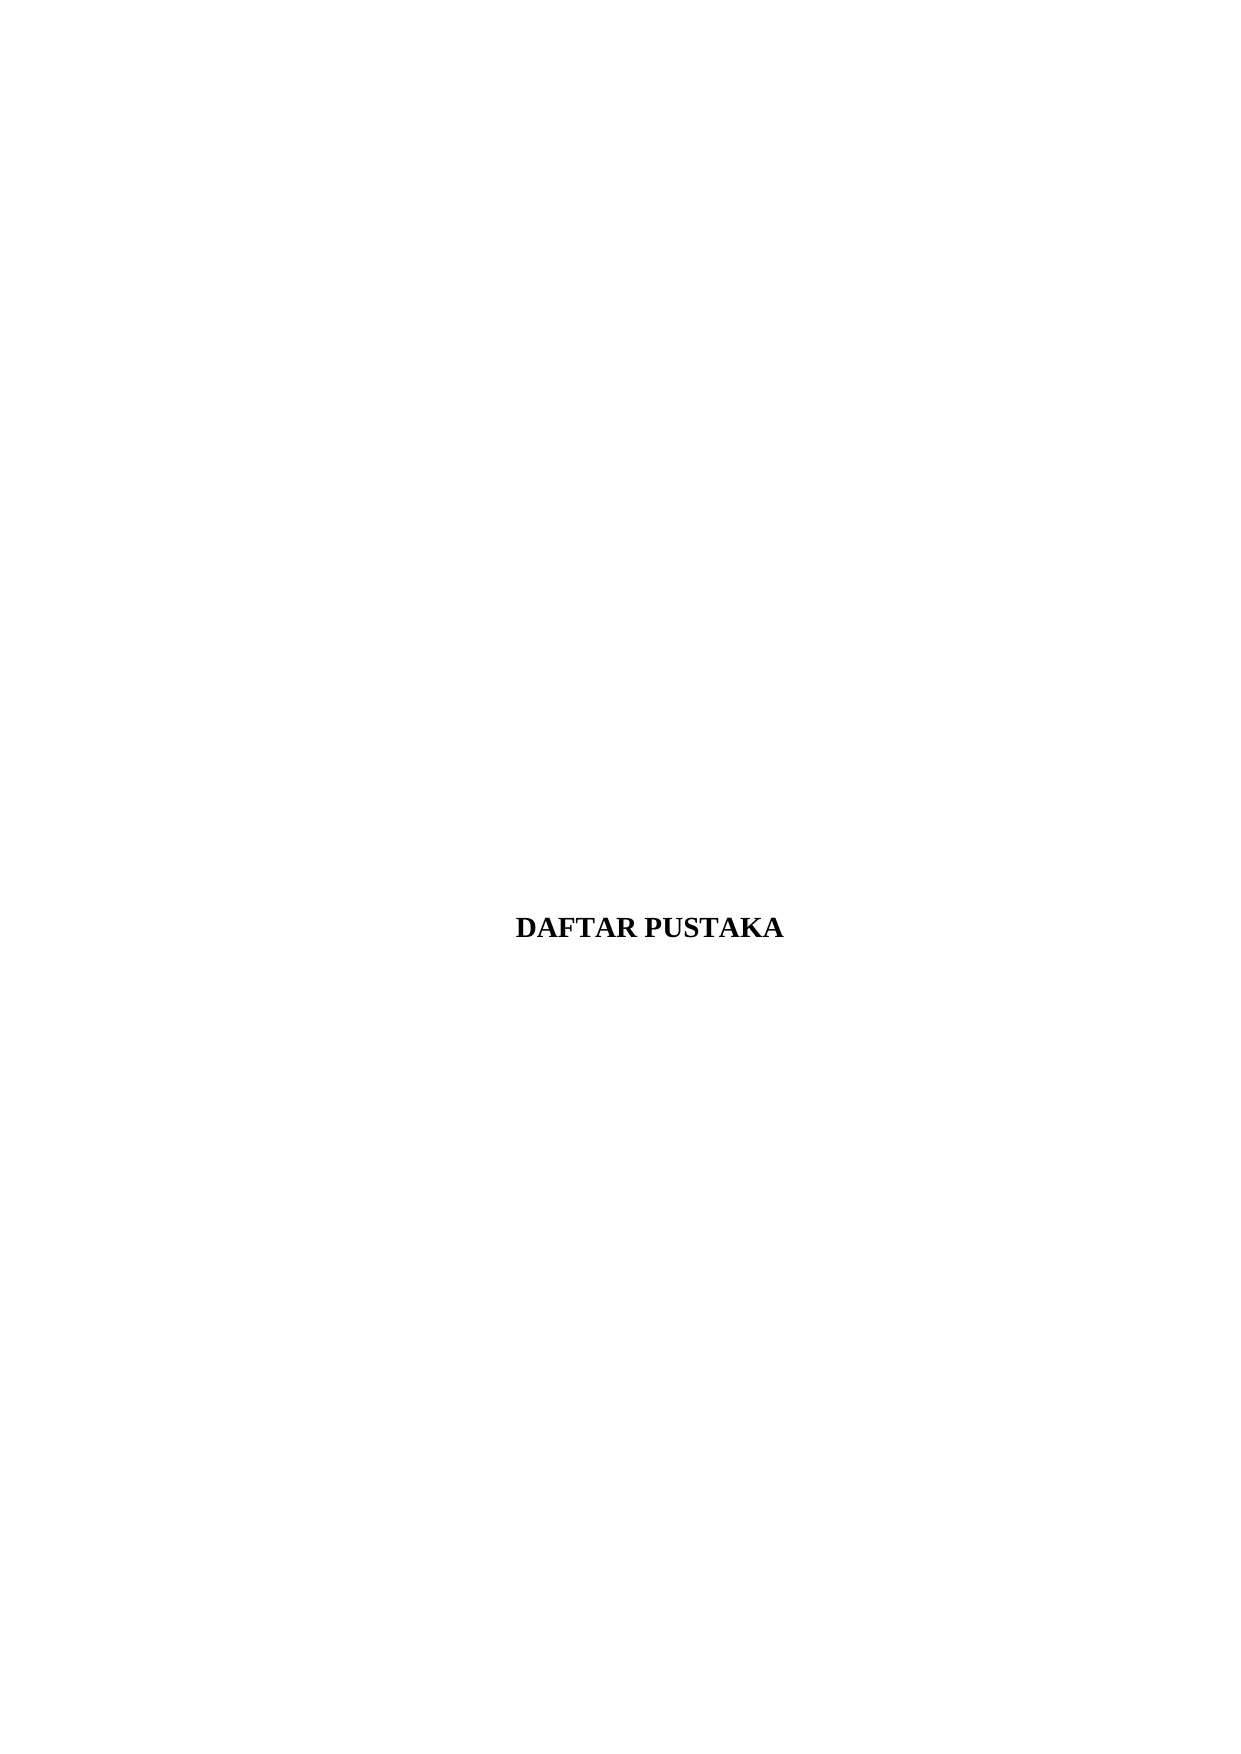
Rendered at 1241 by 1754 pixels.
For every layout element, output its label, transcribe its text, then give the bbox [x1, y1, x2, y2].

text DAFTAR PUSTAKA [236, 910, 1063, 944]
